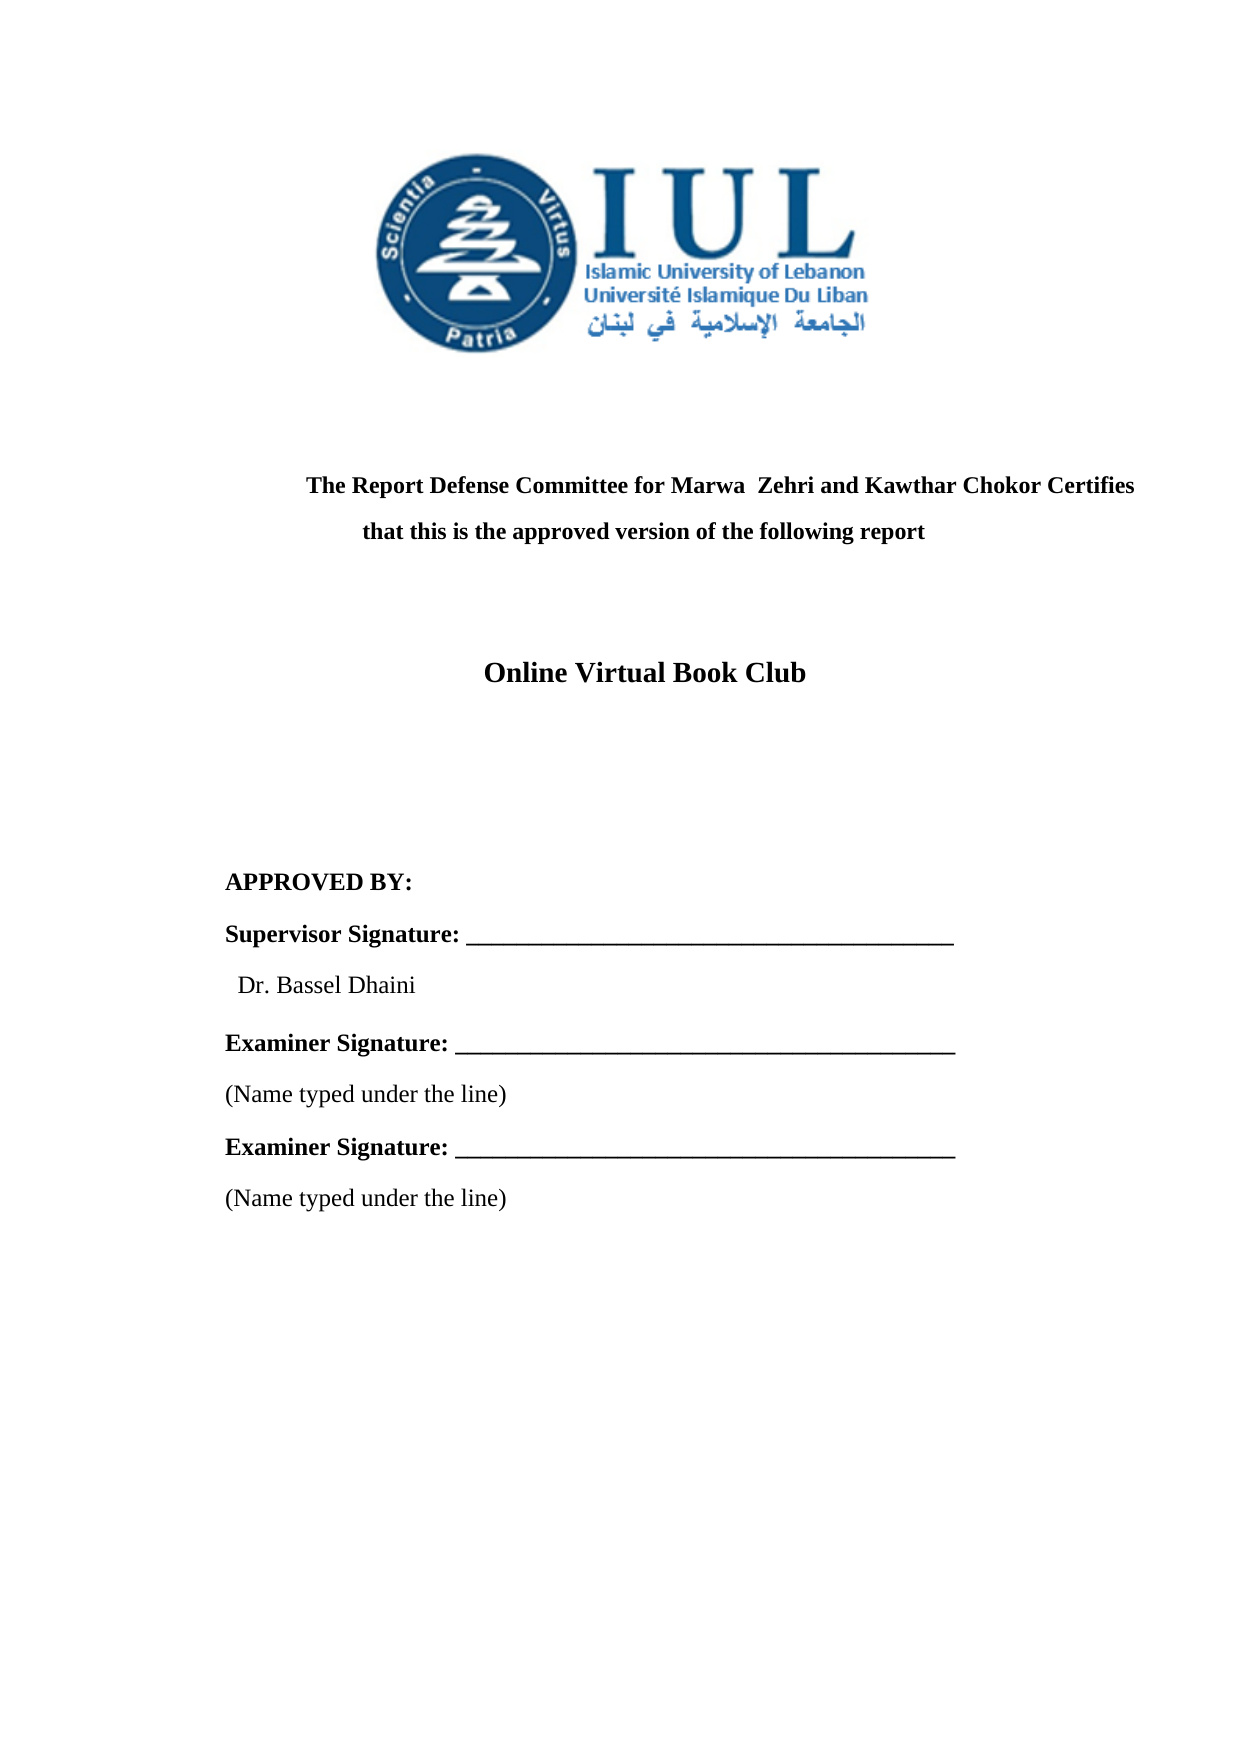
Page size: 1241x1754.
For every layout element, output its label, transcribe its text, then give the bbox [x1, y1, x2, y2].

text The Report Defense Committee for Marwa Zehri and Kawthar Chokor Certifies [165, 471, 1240, 498]
text Examiner Signature: ________________________________________ [225, 1132, 1021, 1161]
text Examiner Signature: ________________________________________ [225, 1028, 1021, 1056]
text APPROVED BY: [225, 867, 1021, 895]
text (Name typed under the line) [225, 1079, 1021, 1108]
text that this is the approved version of the following report [105, 517, 1141, 545]
text Supervisor Signature: _______________________________________ [225, 919, 1021, 948]
picture [366, 149, 881, 362]
text (Name typed under the line) [225, 1183, 1021, 1212]
text Dr. Bassel Dhaini [225, 970, 1021, 999]
text Online Virtual Book Club [225, 655, 1021, 689]
